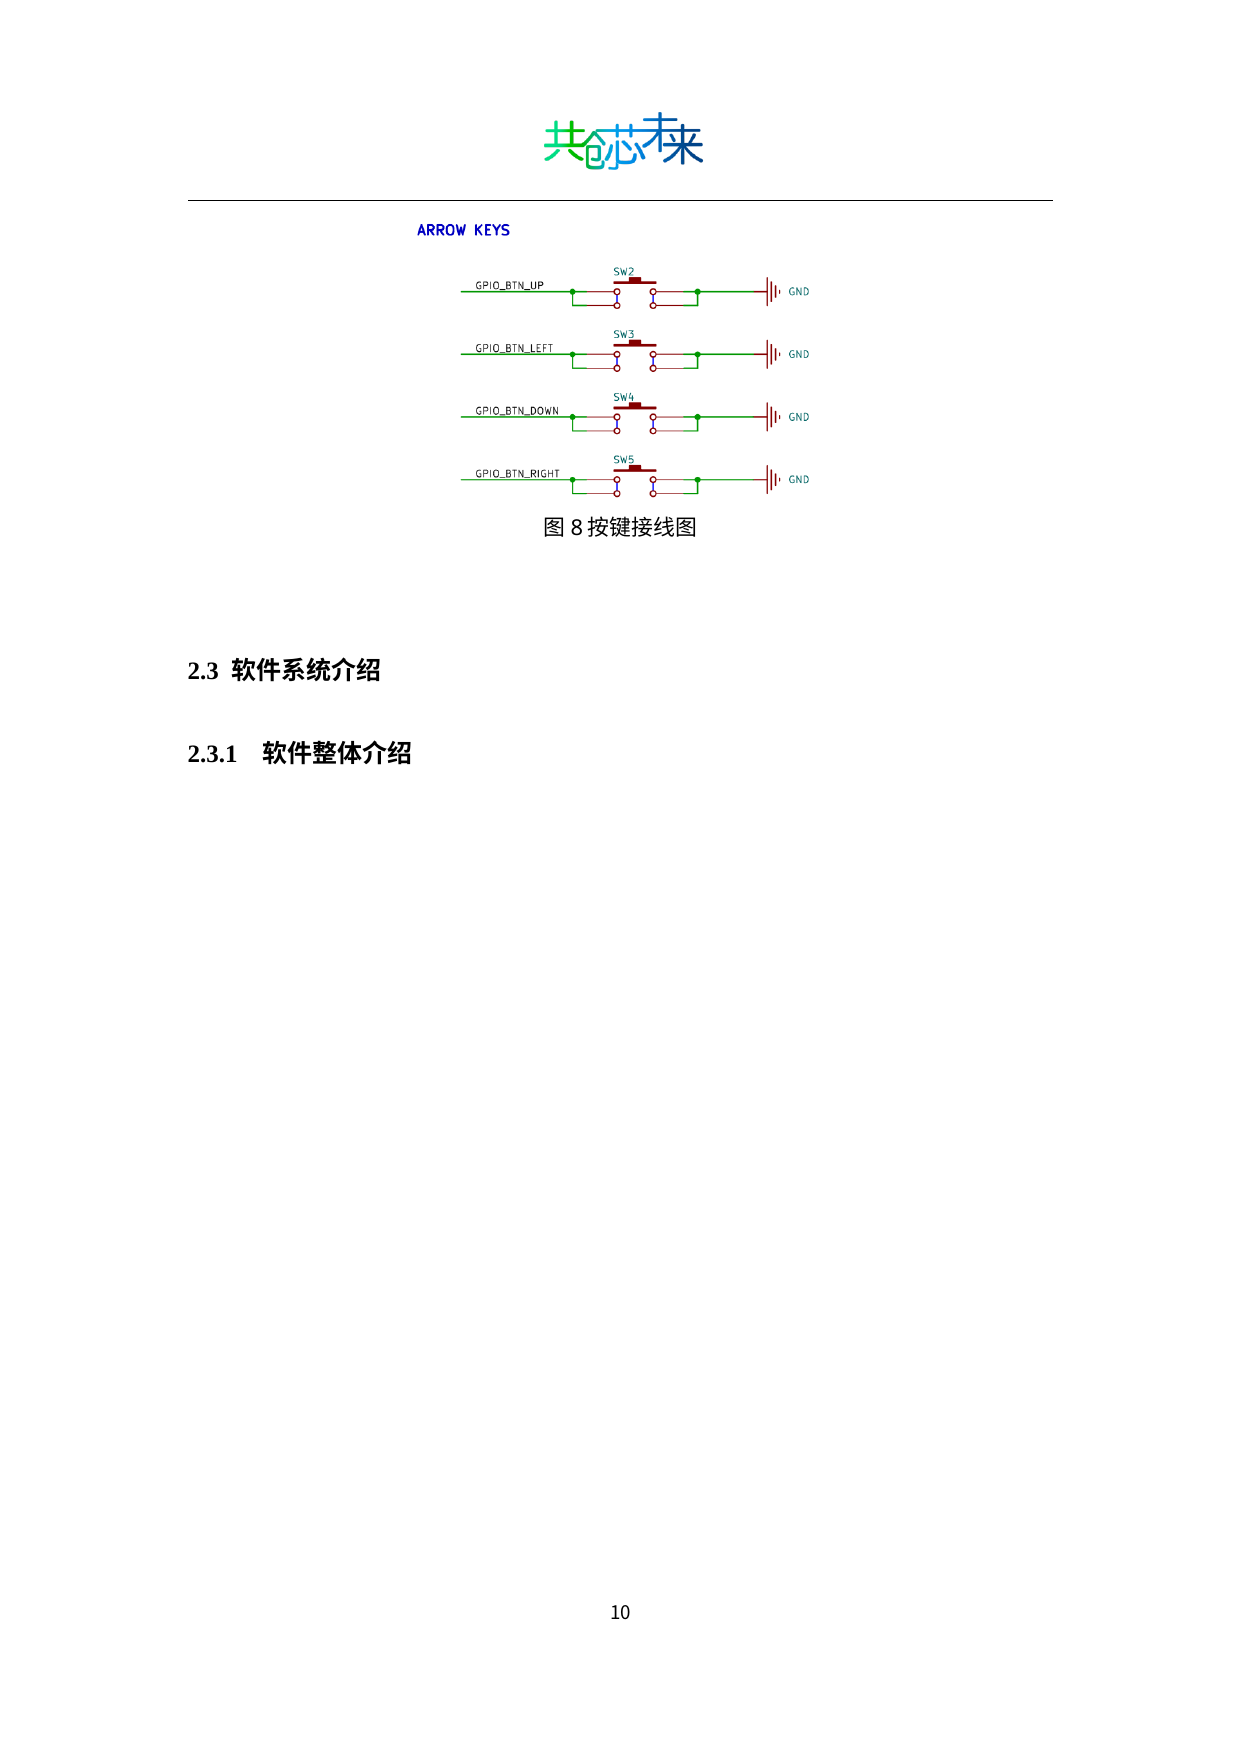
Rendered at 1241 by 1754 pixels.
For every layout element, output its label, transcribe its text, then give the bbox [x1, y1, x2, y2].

list 图 8按键接线图 [187, 509, 1053, 542]
picture [408, 217, 832, 510]
list 软件整体介绍 [187, 719, 1053, 784]
picture [510, 88, 730, 198]
list 软件系统介绍 [187, 636, 1053, 701]
